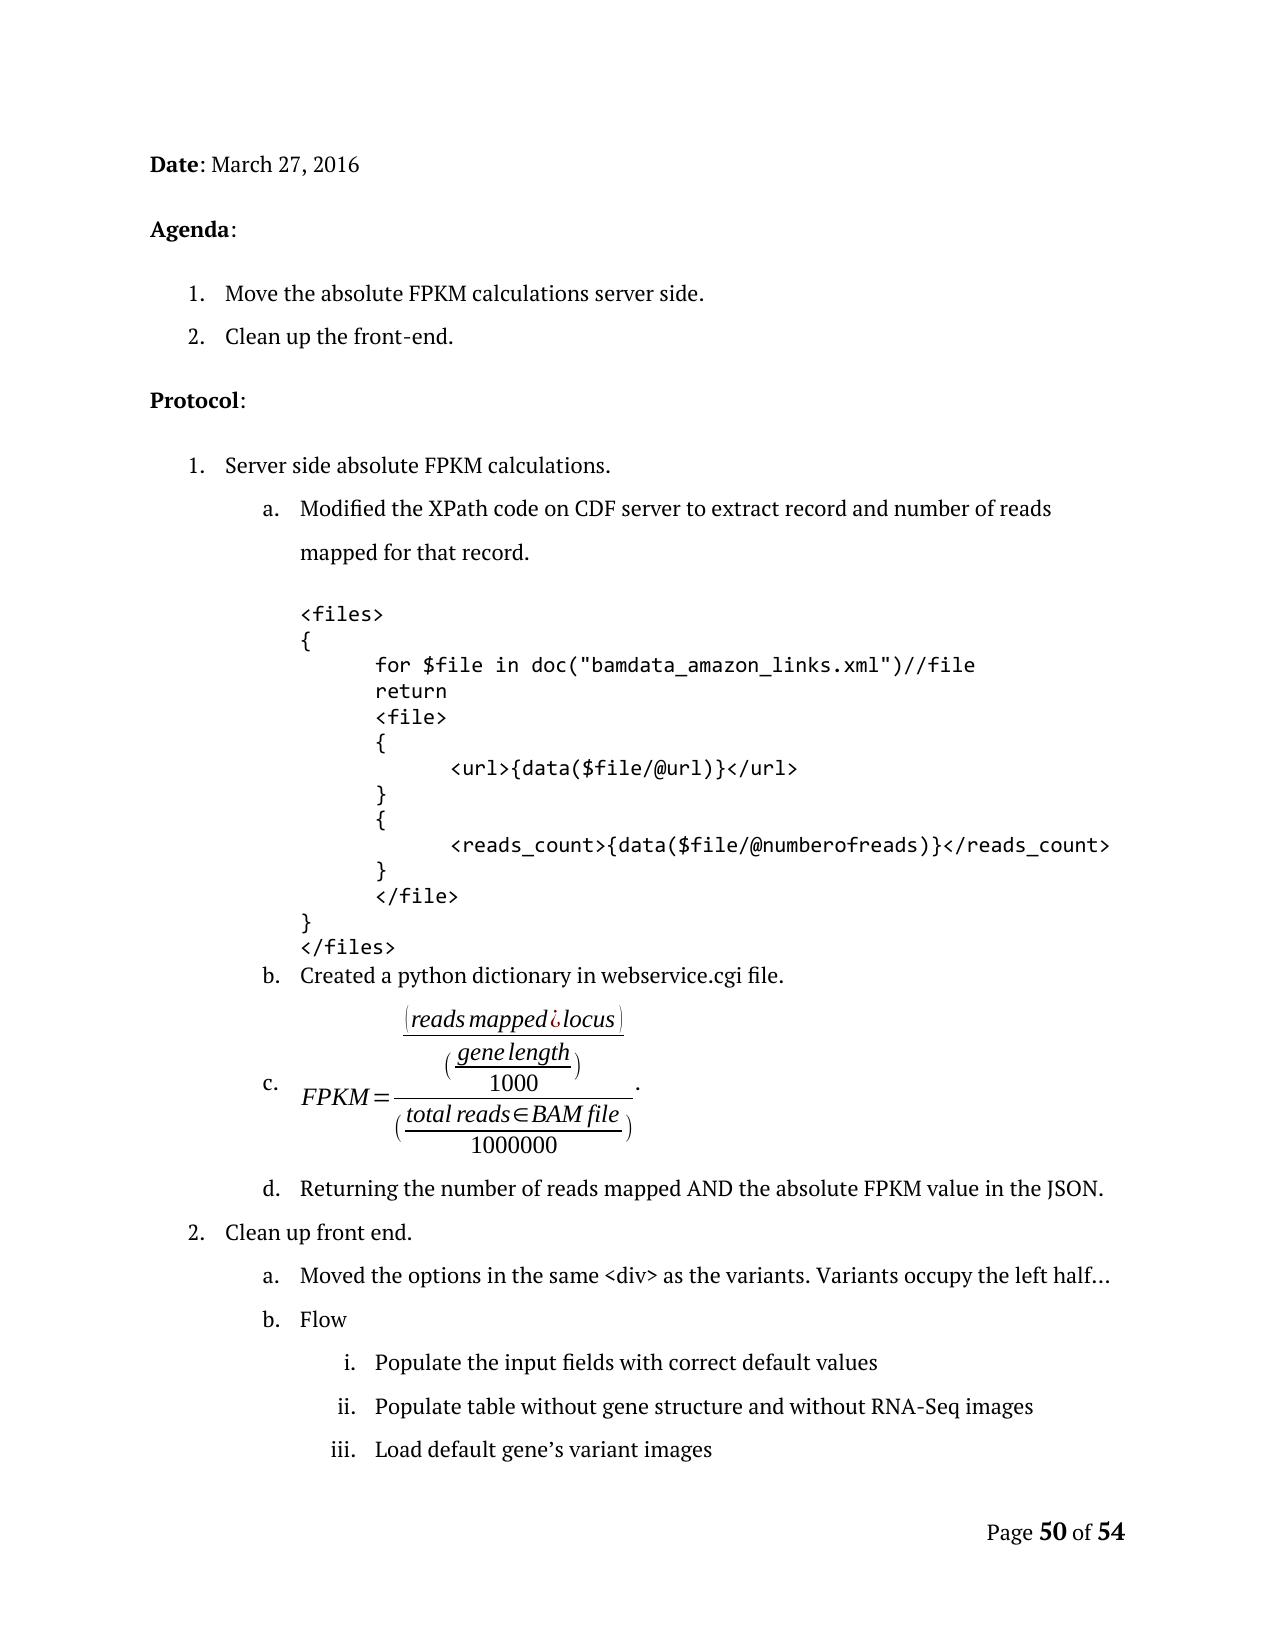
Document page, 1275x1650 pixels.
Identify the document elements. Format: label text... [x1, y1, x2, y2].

list Flow [262, 1304, 1125, 1333]
text Agenda: [150, 214, 1125, 243]
list Server side absolute FPKM calculations. [187, 451, 1125, 479]
list Clean up the front-end. [187, 322, 1125, 351]
list Populate the input fields with correct default values [356, 1348, 1125, 1377]
list Moved the options in the same <div> as the variants. Variants occupy the left half… [262, 1261, 1125, 1290]
text <file> [300, 704, 1125, 730]
list Returning the number of reads mapped AND the absolute FPKM value in the JSON. [262, 1174, 1125, 1203]
text return [300, 678, 1125, 704]
text } [300, 781, 1125, 807]
text { [300, 730, 1125, 755]
list Modified the XPath code on CDF server to extract record and number of reads mapped for that record. [262, 494, 1125, 566]
text </file> [300, 883, 1125, 909]
list Created a python dictionary in webservice.cgi file. [262, 960, 1125, 989]
text Date: March 27, 2016 [150, 150, 1125, 179]
list . [262, 1004, 1125, 1160]
text } [300, 909, 1125, 935]
list Load default gene’s variant images [356, 1435, 1125, 1464]
text for $file in doc("bamdata_amazon_links.xml")//file [300, 653, 1125, 678]
list Clean up front end. [187, 1218, 1125, 1247]
list Move the absolute FPKM calculations server side. [187, 278, 1125, 307]
text <files> [300, 602, 1125, 627]
list Populate table without gene structure and without RNA-Seq images [356, 1391, 1125, 1420]
text <reads_count>{data($file/@numberofreads)}</reads_count> [300, 832, 1125, 858]
text { [300, 627, 1125, 653]
text Protocol: [150, 386, 1125, 415]
text <url>{data($file/@url)}</url> [300, 755, 1125, 781]
text </files> [300, 935, 1125, 960]
text } [300, 858, 1125, 883]
text { [300, 807, 1125, 832]
